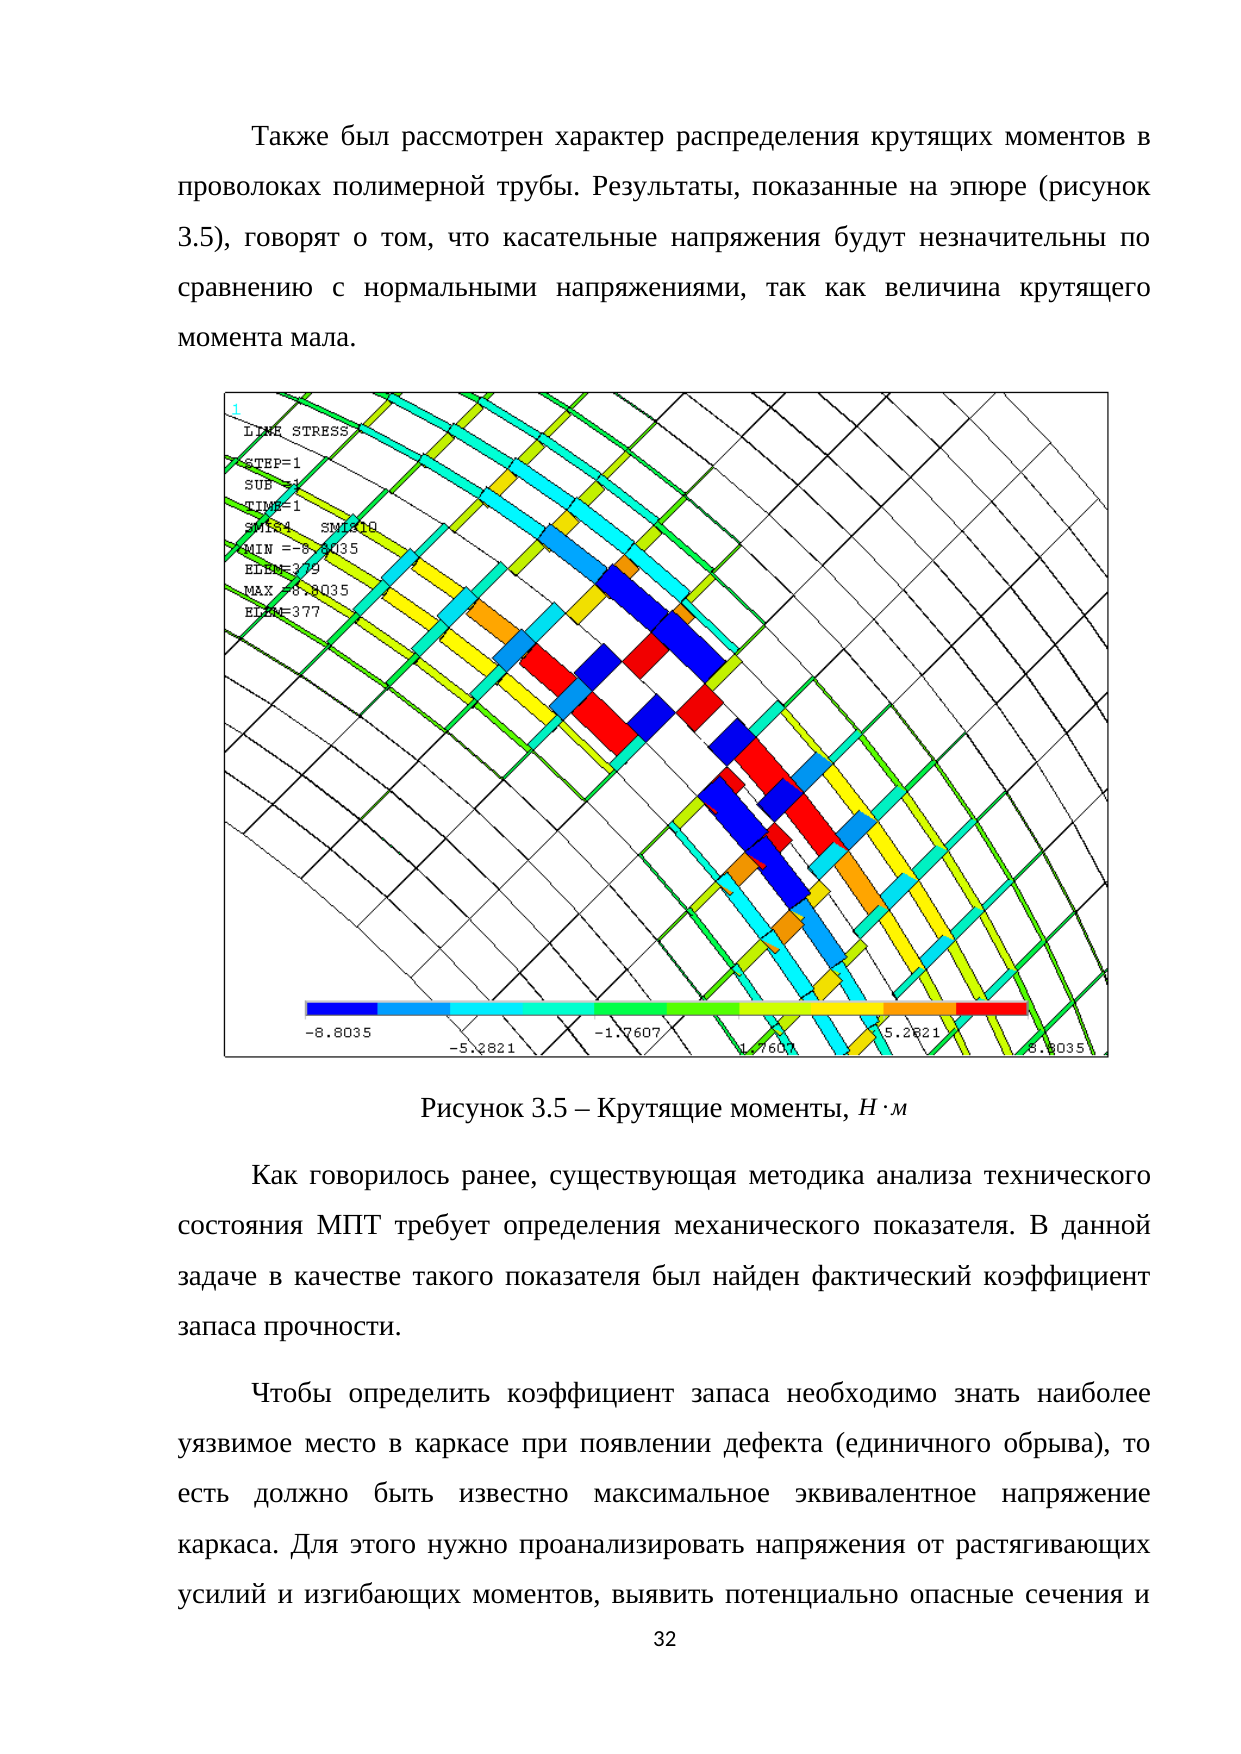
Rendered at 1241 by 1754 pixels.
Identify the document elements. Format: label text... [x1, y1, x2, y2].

text Рисунок 3.5 – Крутящие моменты, [177, 1090, 1152, 1124]
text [177, 1375, 1152, 1610]
picture [218, 386, 1110, 1060]
text Также был рассмотрен характер распределения крутящих моментов в проволоках полимерной трубы. Результаты, показанные на эпюре (рисунок 3.5), говорят о том, что касательные напряжения будут незначительны по сравнению с нормальными напряжениями, так как величина крутящего момента мала. [177, 118, 1152, 353]
text Как говорилось ранее, существующая методика анализа технического состояния МПТ требует определения механического показателя. В данной задаче в качестве такого показателя был найден фактический коэффициент запаса прочности. [177, 1157, 1152, 1342]
